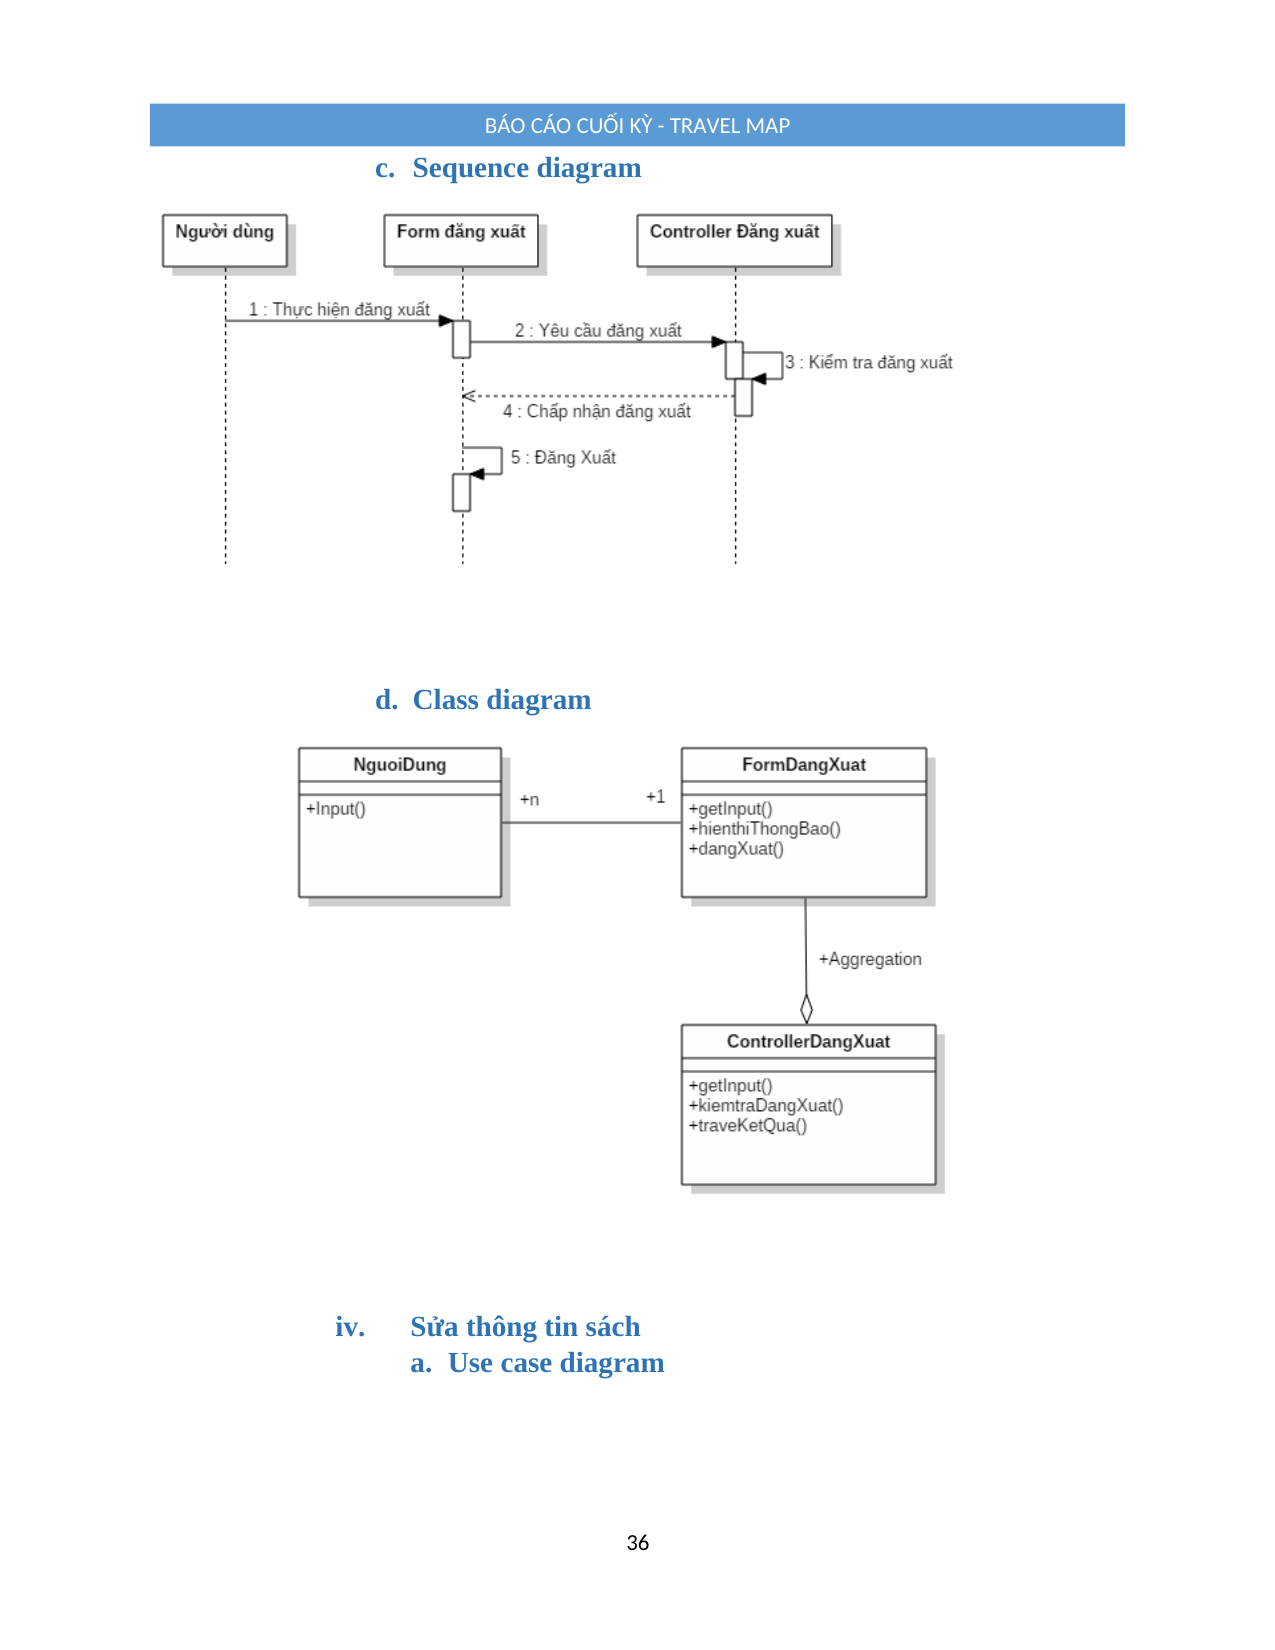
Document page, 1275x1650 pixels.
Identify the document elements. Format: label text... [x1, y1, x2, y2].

list Class diagram [375, 682, 1125, 716]
list Sequence diagram [375, 150, 1125, 183]
picture [150, 202, 1004, 617]
list Use case diagram [410, 1345, 1125, 1378]
list Sửa thông tin sách [335, 1309, 1125, 1342]
picture [286, 735, 989, 1238]
